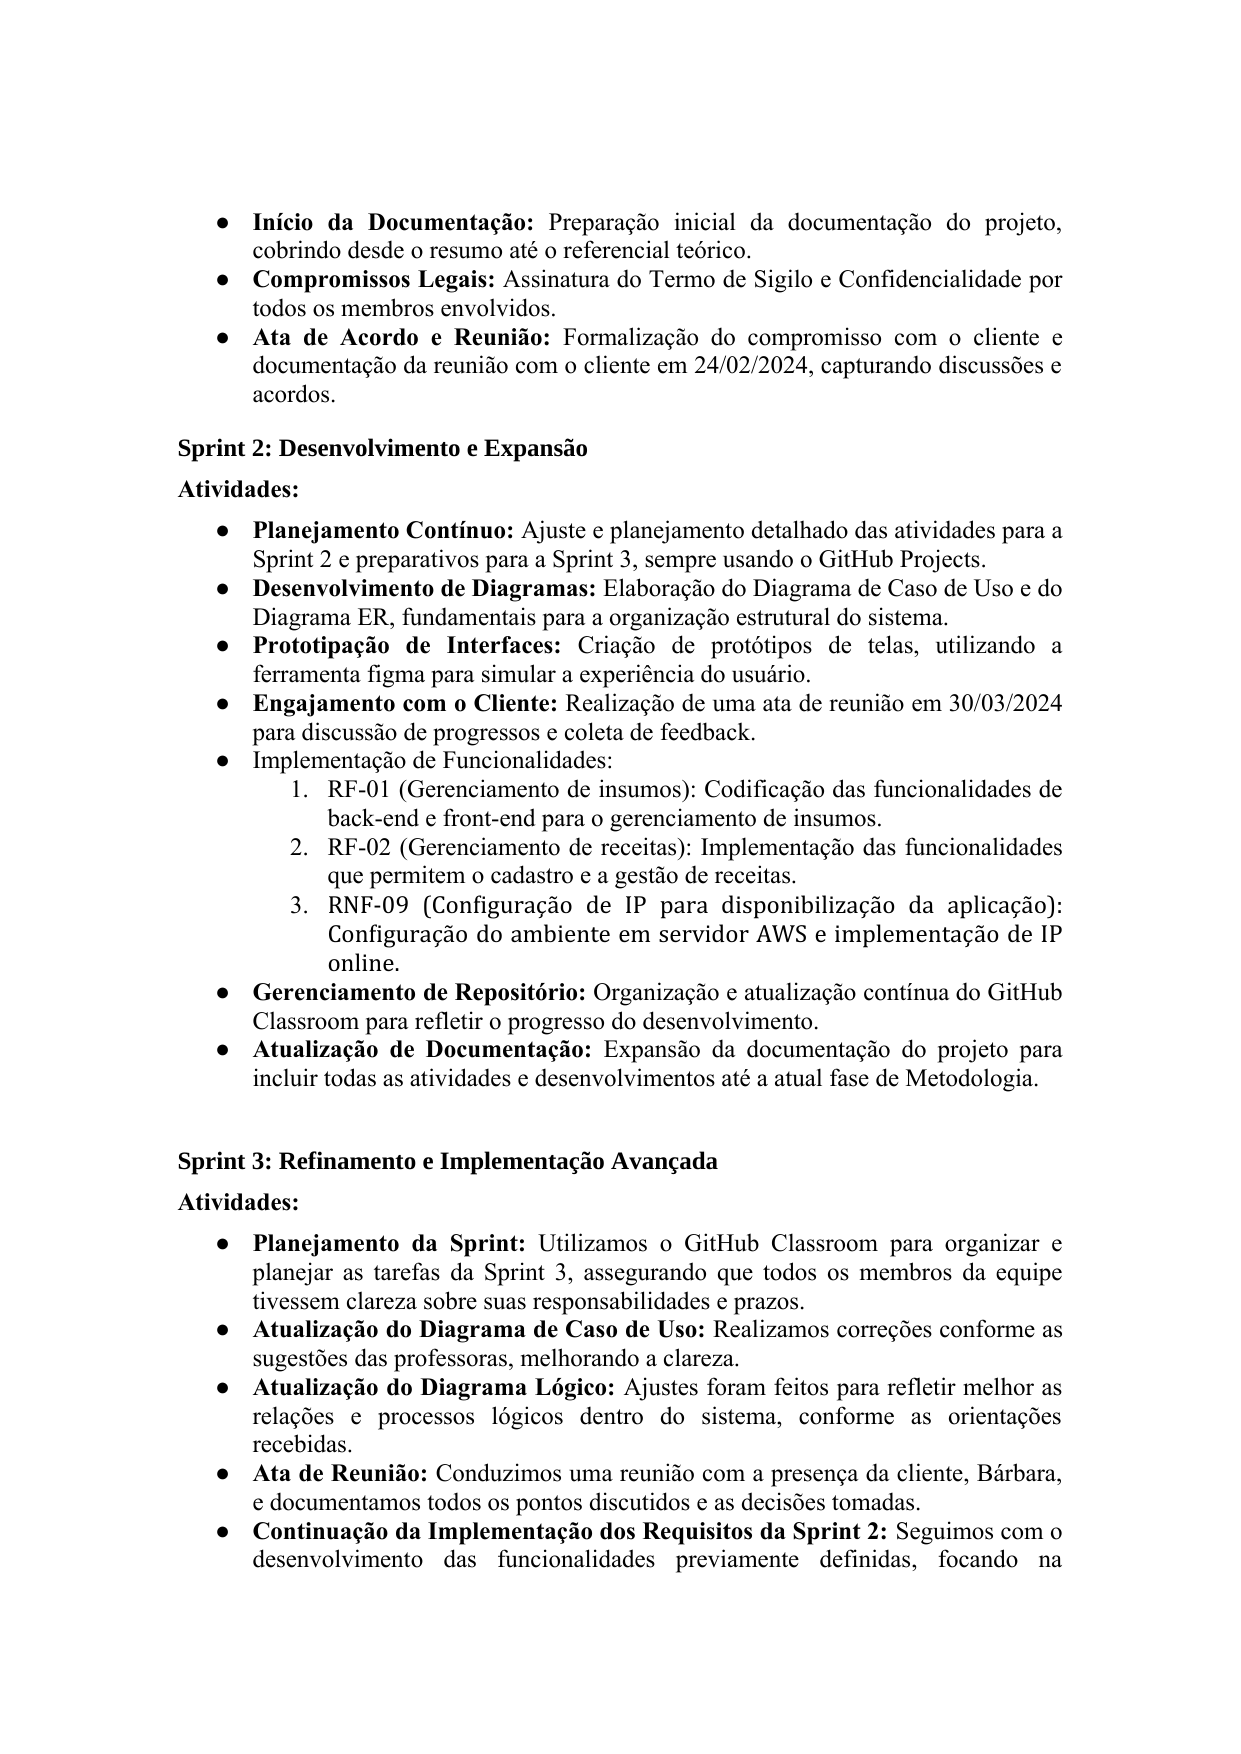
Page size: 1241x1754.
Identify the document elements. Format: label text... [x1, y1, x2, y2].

list Desenvolvimento de Diagramas: Elaboração do Diagrama de Caso de Uso e do Diagrama ER, fundamentais para a organização estrutural do sistema. [215, 573, 1063, 631]
list RNF-09 (Configuração de IP para disponibilização da aplicação): Configuração do ambiente em servidor AWS e implementação de IP online. [290, 889, 1063, 977]
list Ata de Acordo e Reunião: Formalização do compromisso com o cliente e documentação da reunião com o cliente em 24/02/2024, capturando discussões e acordos. [215, 322, 1063, 408]
text Atividades: [177, 1187, 1063, 1216]
list Ata de Reunião: Conduzimos uma reunião com a presença da cliente, Bárbara, e documentamos todos os pontos discutidos e as decisões tomadas. [215, 1458, 1063, 1516]
subtitle Sprint 2: Desenvolvimento e Expansão [177, 433, 1063, 462]
list Implementação de Funcionalidades: [215, 746, 1063, 774]
list RF-02 (Gerenciamento de receitas): Implementação das funcionalidades que permitem o cadastro e a gestão de receitas. [290, 832, 1063, 889]
list Planejamento da Sprint: Utilizamos o GitHub Classroom para organizar e planejar as tarefas da Sprint 3, assegurando que todos os membros da equipe tivessem clareza sobre suas responsabilidades e prazos. [215, 1228, 1063, 1314]
list Atualização do Diagrama de Caso de Uso: Realizamos correções conforme as sugestões das professoras, melhorando a clareza. [215, 1314, 1063, 1372]
list Início da Documentação: Preparação inicial da documentação do projeto, cobrindo desde o resumo até o referencial teórico. [215, 207, 1063, 264]
subtitle Sprint 3: Refinamento e Implementação Avançada [177, 1146, 1063, 1174]
list Atualização do Diagrama Lógico: Ajustes foram feitos para refletir melhor as relações e processos lógicos dentro do sistema, conforme as orientações recebidas. [215, 1372, 1063, 1458]
list Compromissos Legais: Assinatura do Termo de Sigilo e Confidencialidade por todos os membros envolvidos. [215, 264, 1063, 322]
list Engajamento com o Cliente: Realização de uma ata de reunião em 30/03/2024 para discussão de progressos e coleta de feedback. [215, 688, 1063, 746]
list Planejamento Contínuo: Ajuste e planejamento detalhado das atividades para a Sprint 2 e preparativos para a Sprint 3, sempre usando o GitHub Projects. [215, 516, 1063, 573]
list RF-01 (Gerenciamento de insumos): Codificação das funcionalidades de back-end e front-end para o gerenciamento de insumos. [290, 774, 1063, 832]
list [215, 1516, 1063, 1573]
list Prototipação de Interfaces: Criação de protótipos de telas, utilizando a ferramenta figma para simular a experiência do usuário. [215, 631, 1063, 688]
list Gerenciamento de Repositório: Organização e atualização contínua do GitHub Classroom para refletir o progresso do desenvolvimento. [215, 977, 1063, 1034]
list Atualização de Documentação: Expansão da documentação do projeto para incluir todas as atividades e desenvolvimentos até a atual fase de Metodologia. [215, 1034, 1063, 1092]
text Atividades: [177, 474, 1063, 503]
